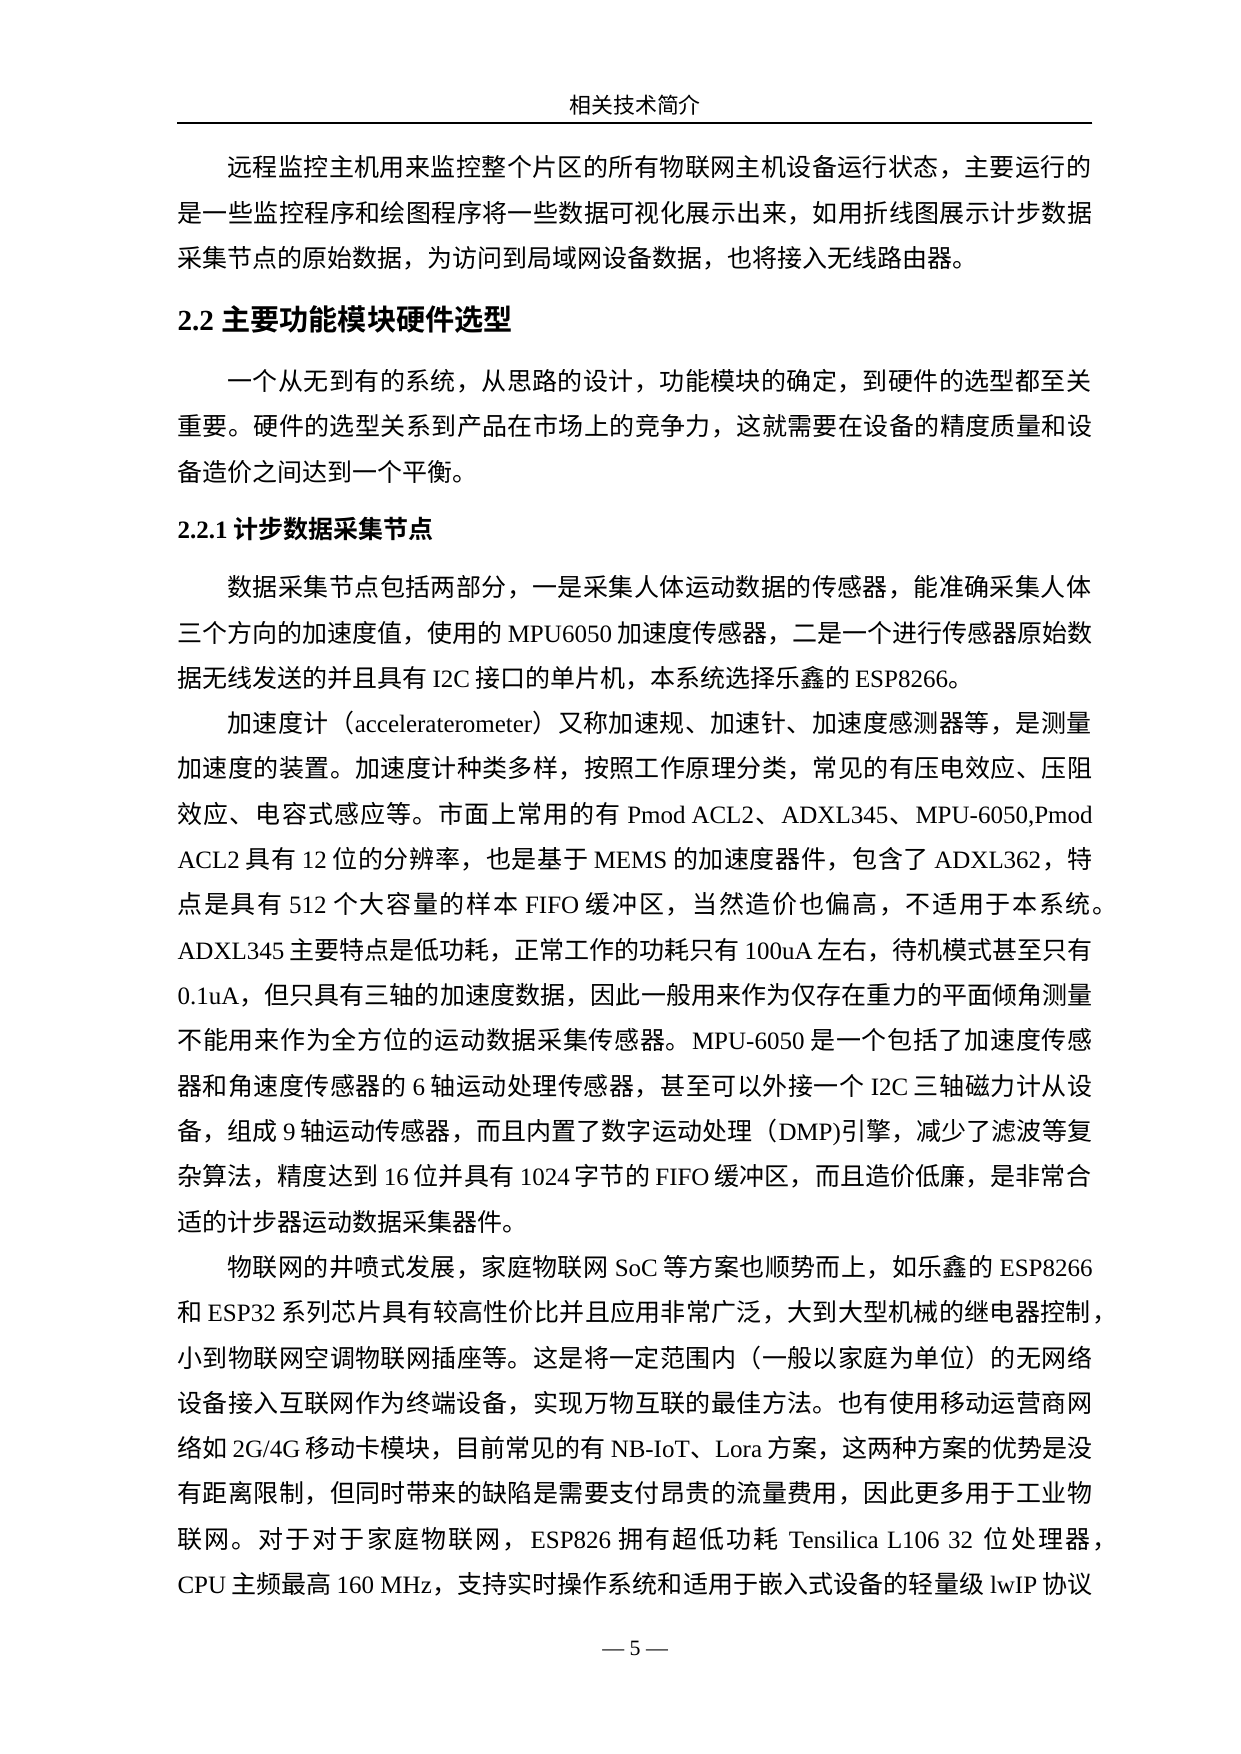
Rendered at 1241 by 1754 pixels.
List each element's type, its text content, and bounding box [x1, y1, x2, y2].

subtitle 主要功能模块硬件选型 [177, 296, 1092, 338]
text 加速度计（acceleraterometer）又称加速规、加速针、加速度感测器等，是测量加速度的装置。加速度计种类多样，按照工作原理分类，常见的有压电效应、压阻效应、电容式感应等。市面上常用的有Pmod ACL2、ADXL345、MPU-6050,Pmod ACL2具有12位的分辨率，也是基于MEMS的加速度器件，包含了ADXL362，特点是具有512个大容量的样本FIFO缓冲区，当然造价也偏高，不适用于本系统。ADXL345主要特点是低功耗，正常工作的功耗只有100uA左右，待机模式甚至只有0.1uA，但只具有三轴的加速度数据，因此一般用来作为仅存在重力的平面倾角测量，不能用来作为全方位的运动数据采集传感器。MPU-6050是一个包括了加速度传感器和角速度传感器的6轴运动处理传感器，甚至可以外接一个I2C三轴磁力计从设备，组成9轴运动传感器，而且内置了数字运动处理（DMP)引擎，减少了滤波等复杂算法，精度达到16位并具有1024字节的FIFO缓冲区，而且造价低廉，是非常合适的计步器运动数据采集器件。 [177, 704, 1092, 1238]
text 远程监控主机用来监控整个片区的所有物联网主机设备运行状态，主要运行的是一些监控程序和绘图程序将一些数据可视化展示出来，如用折线图展示计步数据采集节点的原始数据，为访问到局域网设备数据，也将接入无线路由器。 [177, 148, 1092, 274]
subtitle 计步数据采集节点 [177, 510, 1092, 546]
text 数据采集节点包括两部分，一是采集人体运动数据的传感器，能准确采集人体三个方向的加速度值，使用的MPU6050加速度传感器，二是一个进行传感器原始数据无线发送的并且具有I2C接口的单片机，本系统选择乐鑫的ESP8266。 [177, 568, 1092, 694]
text 一个从无到有的系统，从思路的设计，功能模块的确定，到硬件的选型都至关重要。硬件的选型关系到产品在市场上的竞争力，这就需要在设备的精度质量和设备造价之间达到一个平衡。 [177, 361, 1092, 488]
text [177, 1247, 1092, 1601]
